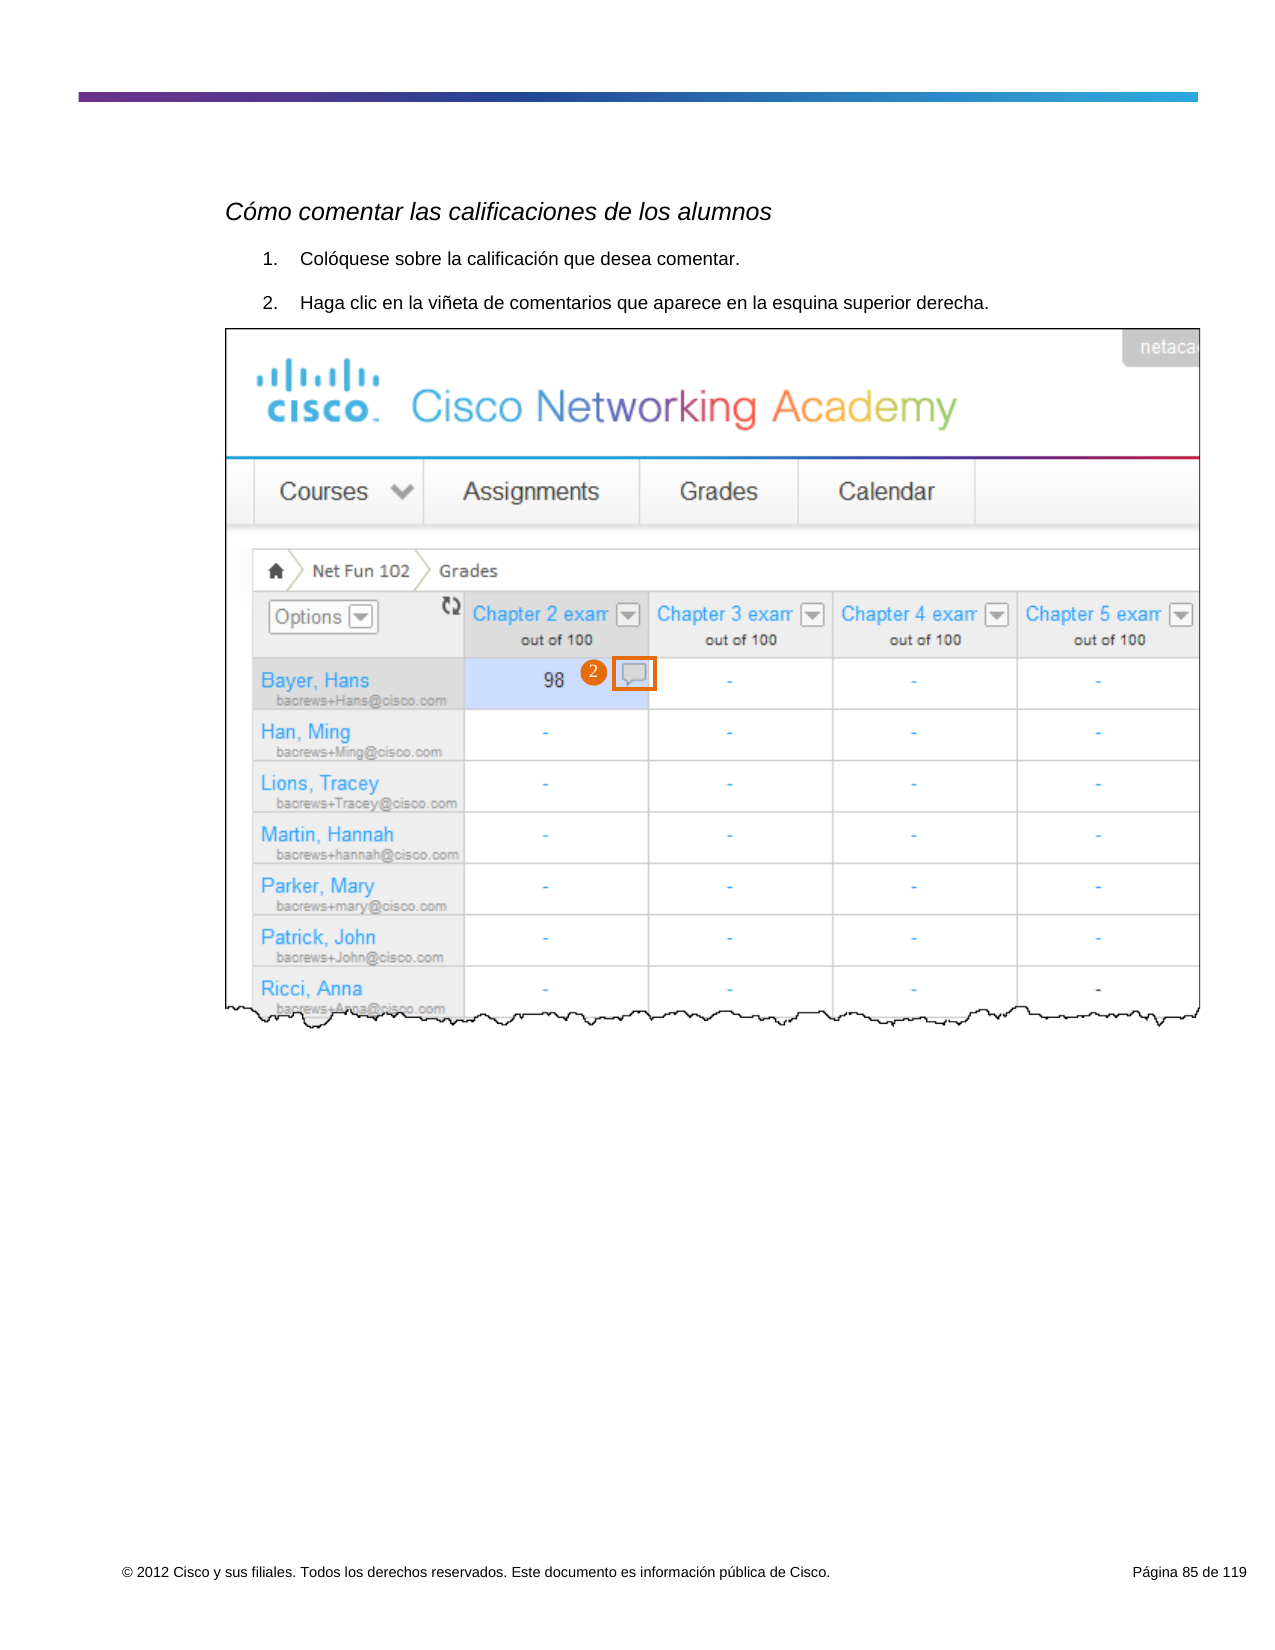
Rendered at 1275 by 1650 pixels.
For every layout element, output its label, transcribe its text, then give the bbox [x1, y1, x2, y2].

list Colóquese sobre la calificación que desea comentar. [262, 241, 1181, 270]
picture [0, 92, 1271, 102]
picture [225, 328, 1200, 1032]
list Haga clic en la viñeta de comentarios que aparece en la esquina superior derecha. [262, 284, 1181, 313]
text Cómo comentar las calificaciones de los alumnos [225, 197, 1181, 226]
